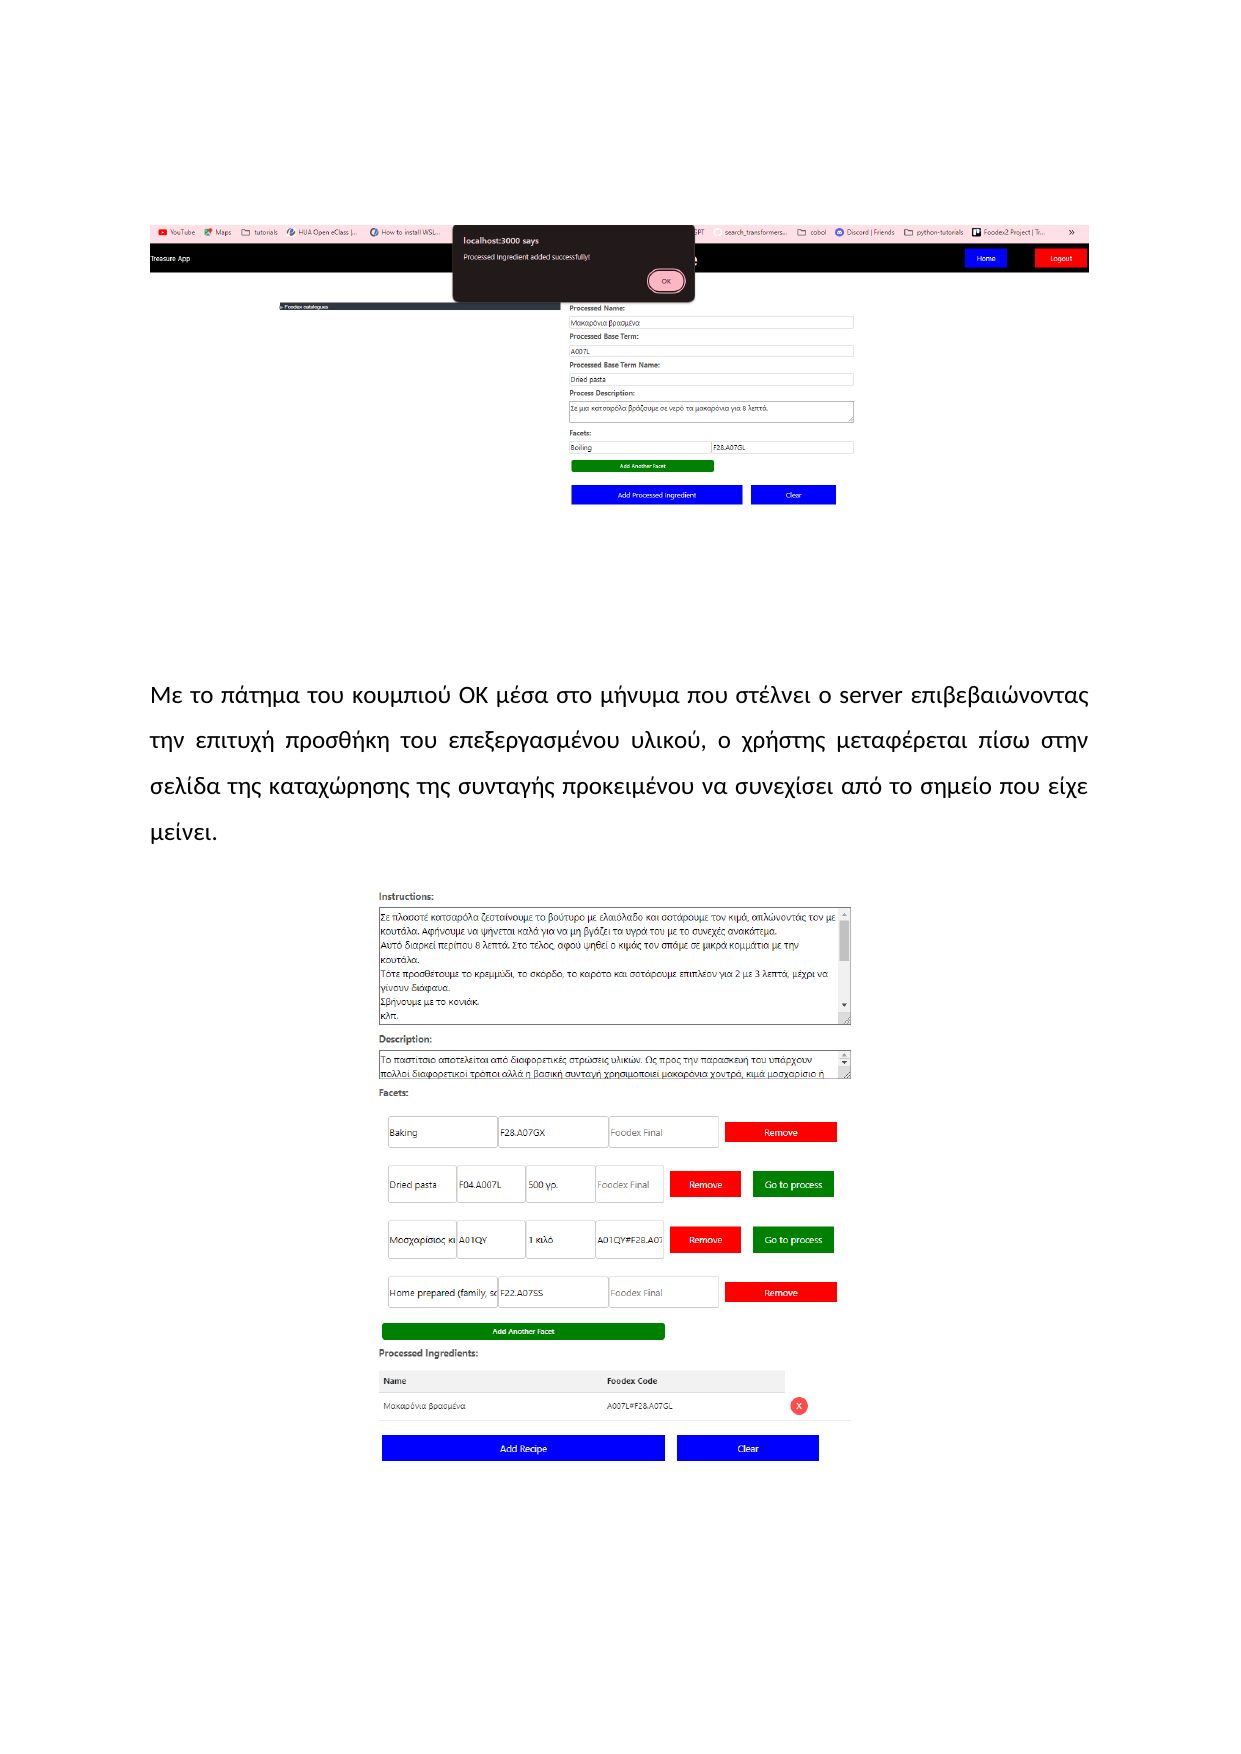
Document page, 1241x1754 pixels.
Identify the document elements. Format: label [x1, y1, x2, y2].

picture [150, 225, 1089, 633]
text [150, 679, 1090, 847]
picture [150, 891, 1089, 1482]
